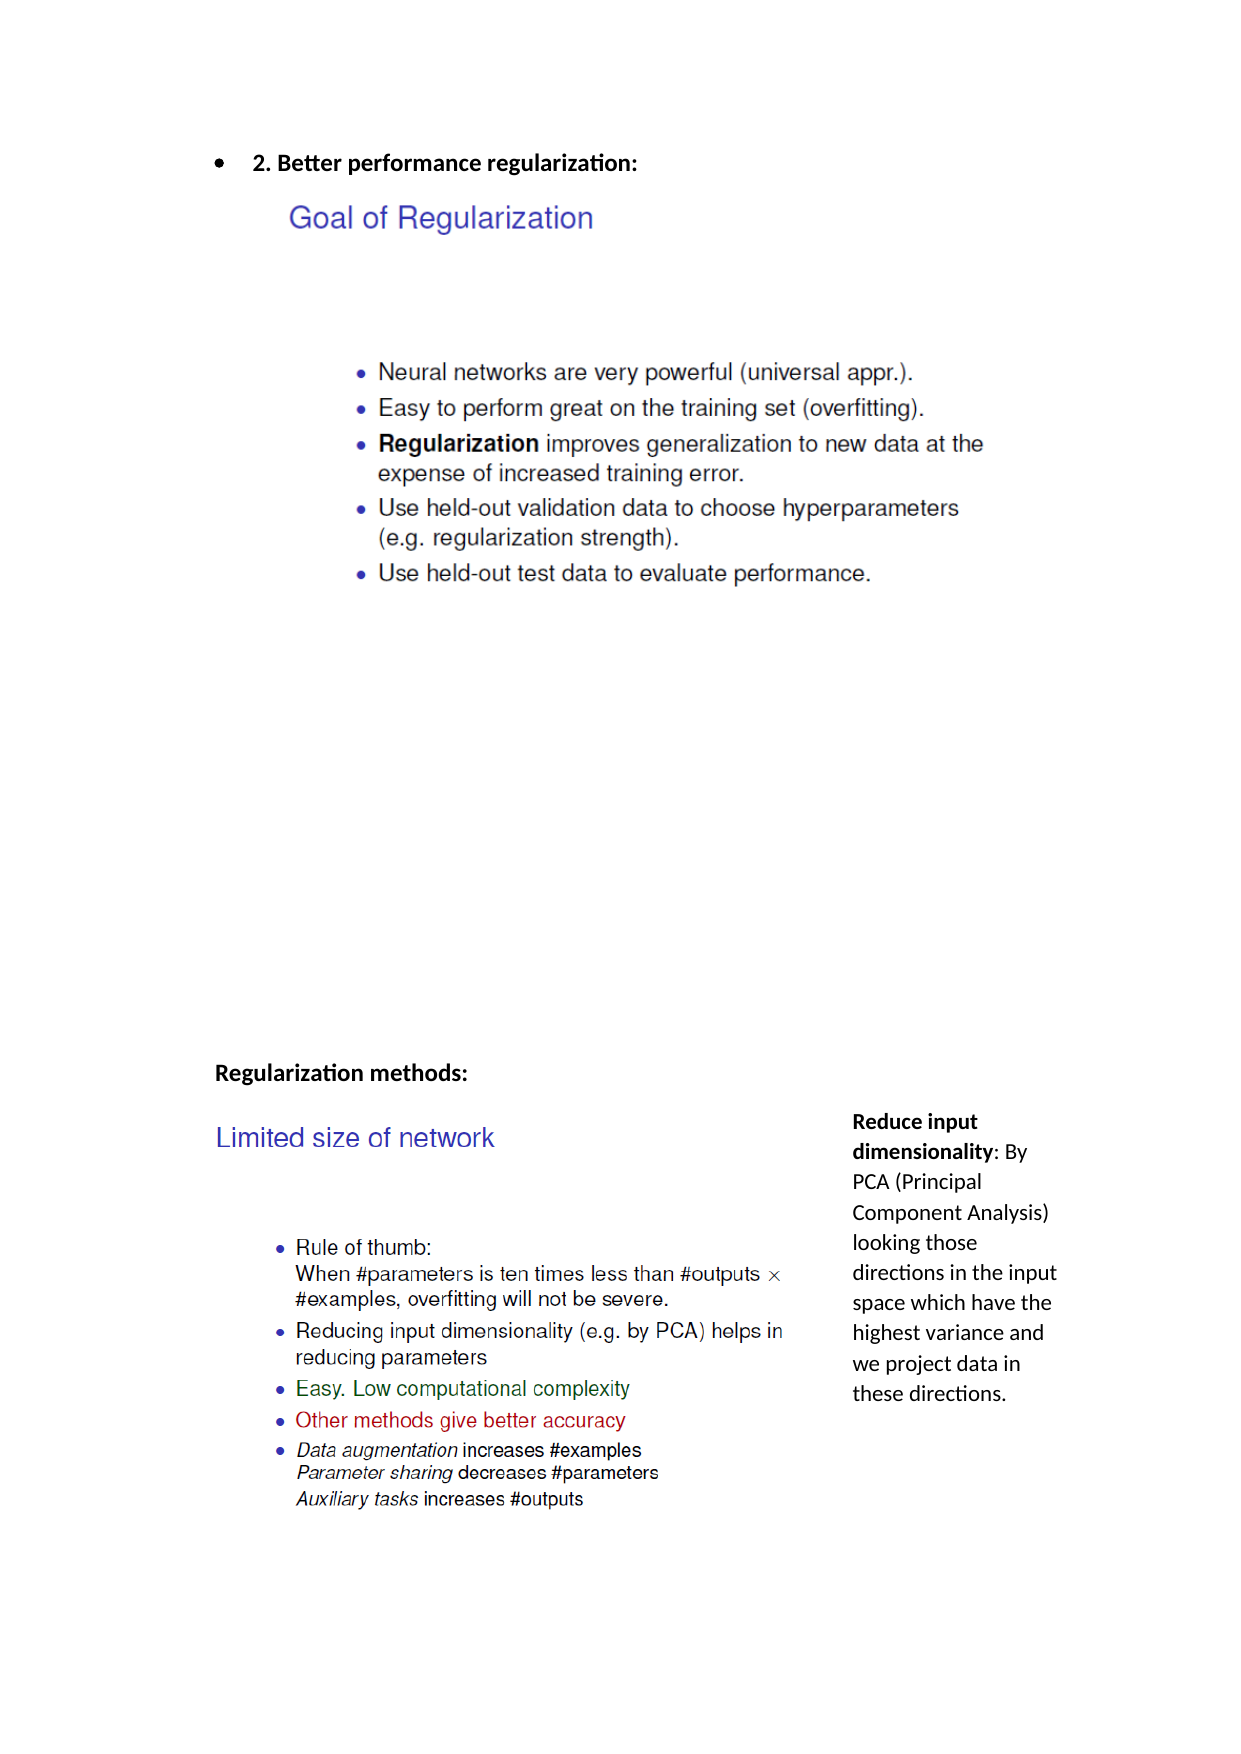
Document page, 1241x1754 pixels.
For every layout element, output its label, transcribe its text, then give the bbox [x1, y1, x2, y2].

list 2. Better performance regularization: [215, 148, 1063, 178]
text Reduce input dimensionality: By PCA (Principal Component Analysis) looking those directions in the input space which have the highest variance and we project data in these directions. [215, 1107, 1063, 1407]
picture [281, 197, 997, 596]
text Regularization methods: [177, 1057, 1063, 1088]
picture [212, 1115, 796, 1521]
